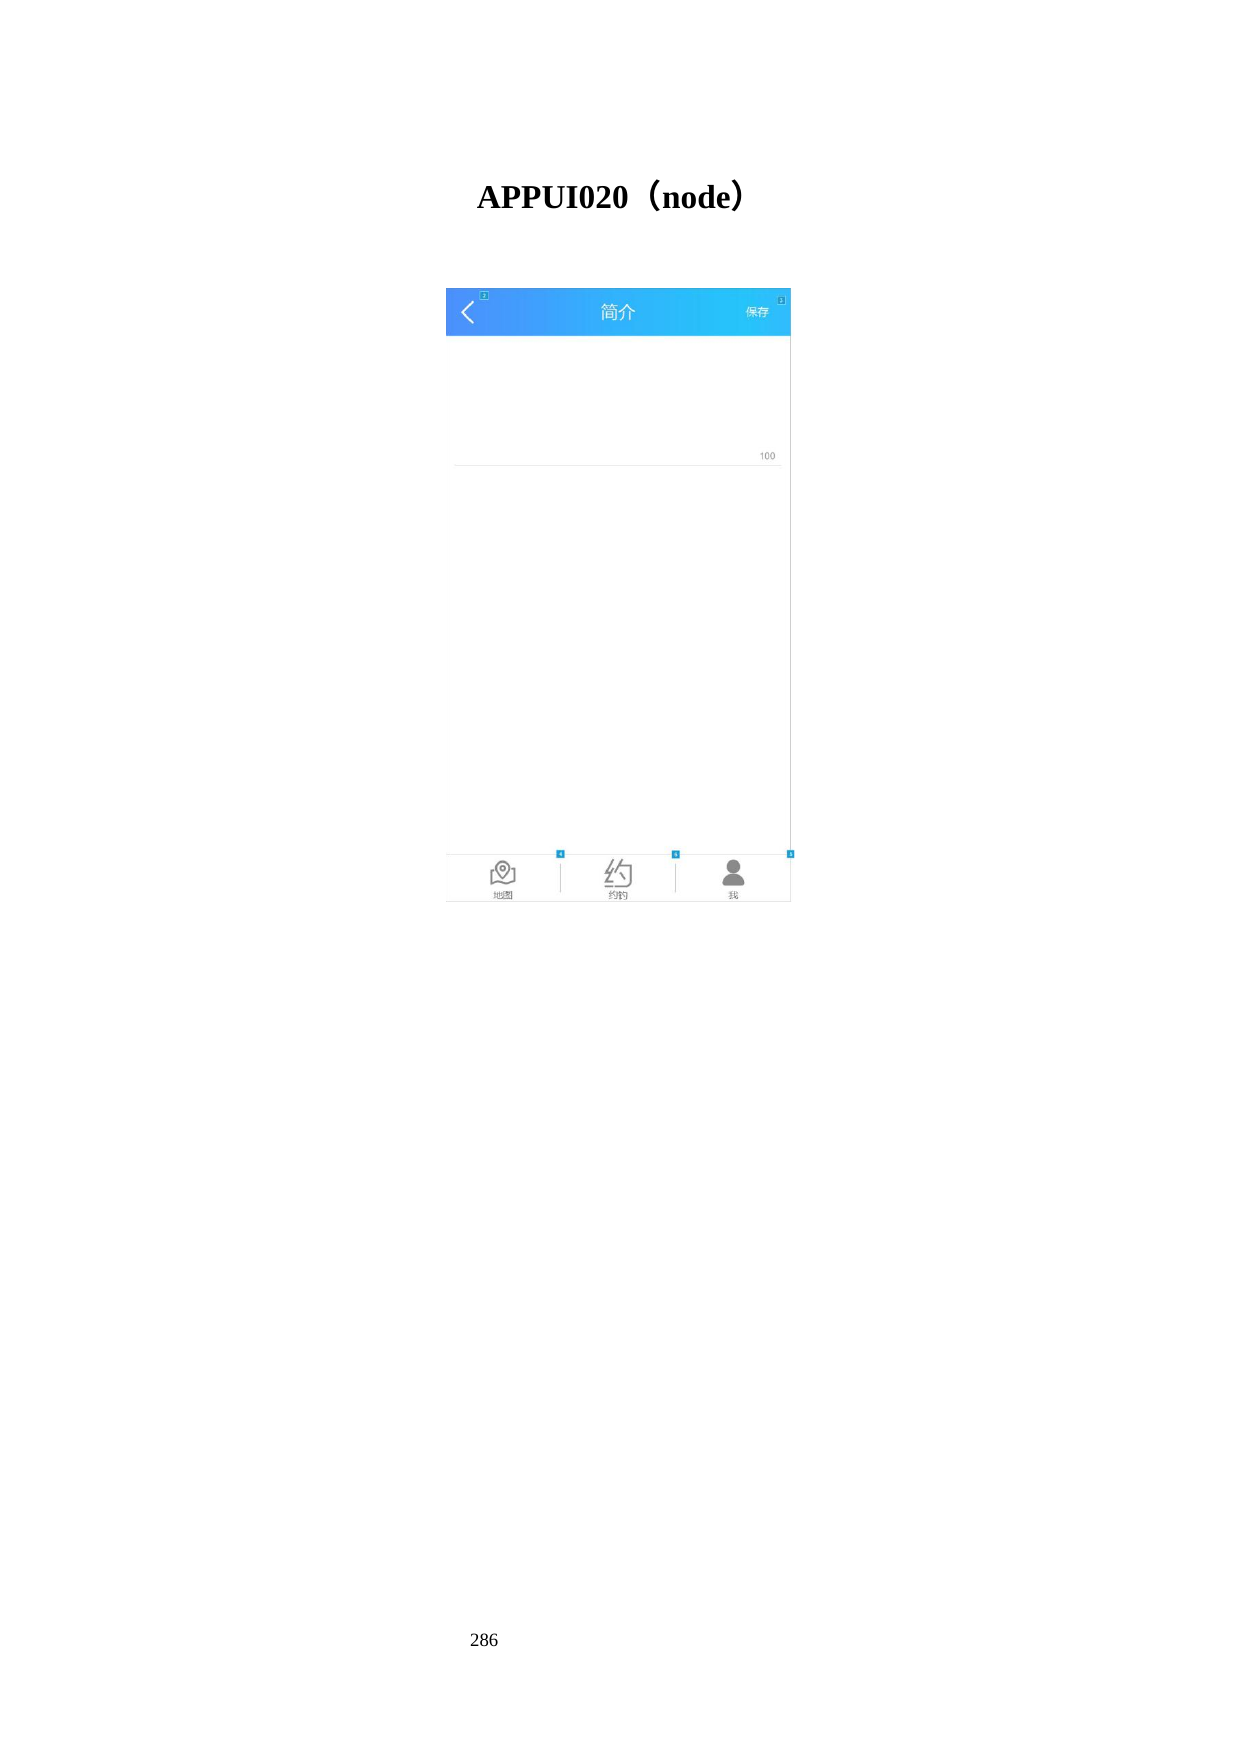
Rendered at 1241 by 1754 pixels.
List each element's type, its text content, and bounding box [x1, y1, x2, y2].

subtitle APPUI020（node） [187, 162, 1053, 227]
picture [446, 288, 795, 902]
